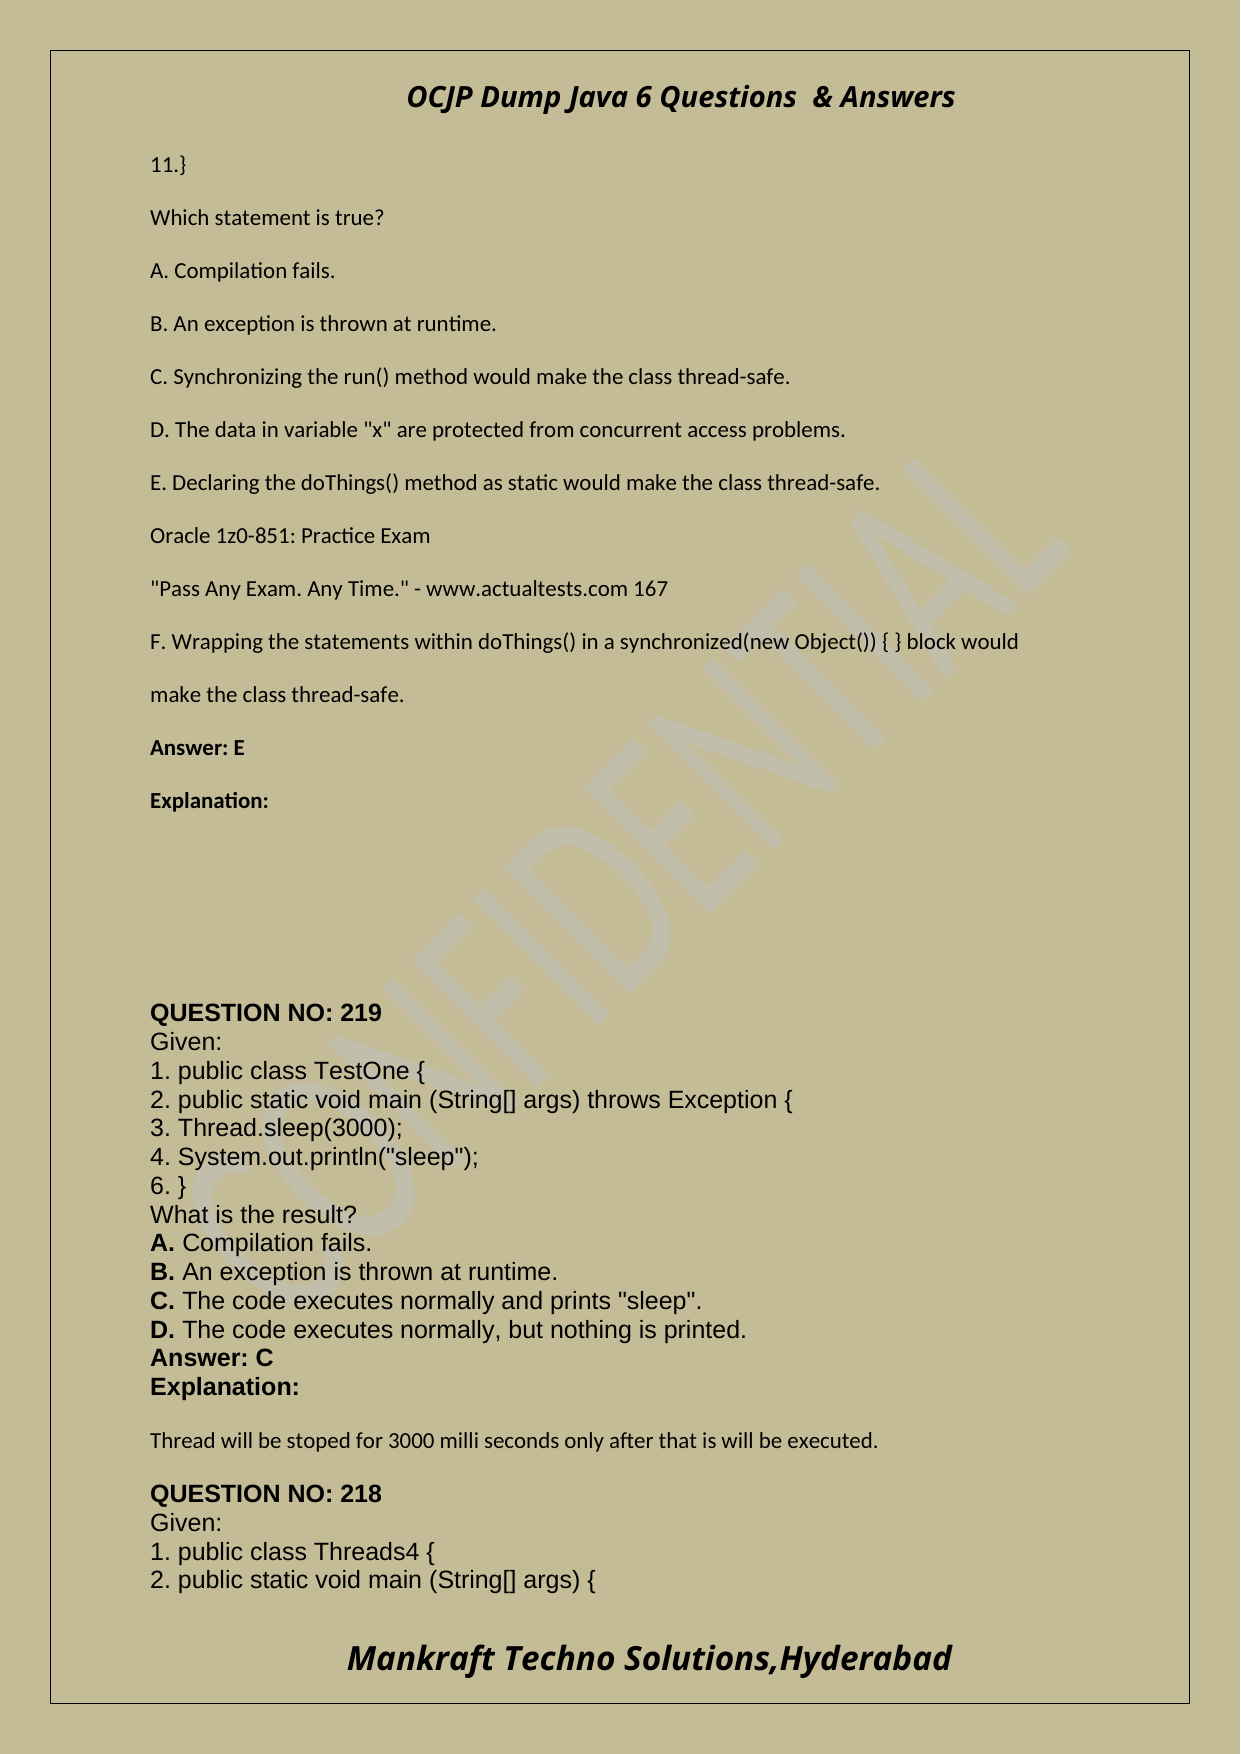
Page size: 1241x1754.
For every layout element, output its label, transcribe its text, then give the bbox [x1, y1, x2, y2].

text QUESTION NO: 219 [150, 998, 1090, 1027]
text E. Declaring the doThings() method as static would make the class thread-safe. [150, 468, 1090, 496]
text A. Compilation fails. [150, 256, 1090, 284]
text B. An exception is thrown at runtime. [150, 309, 1090, 337]
text 1. public class TestOne { [150, 1056, 1090, 1084]
text What is the result? [150, 1199, 1090, 1228]
text Explanation: [150, 786, 1090, 814]
text Explanation: [150, 1372, 1090, 1401]
text 11.} [150, 150, 1090, 178]
text 6. } [150, 1171, 1090, 1199]
text D. The code executes normally, but nothing is printed. [150, 1314, 1090, 1343]
text 3. Thread.sleep(3000); [150, 1113, 1090, 1142]
text 1. public class Threads4 { [150, 1536, 1090, 1565]
text Given: [150, 1508, 1090, 1536]
text F. Wrapping the statements within doThings() in a synchronized(new Object()) { } block would [150, 627, 1090, 655]
text Which statement is true? [150, 203, 1090, 231]
text Answer: E [150, 733, 1090, 761]
text make the class thread-safe. [150, 680, 1090, 708]
text Thread will be stoped for 3000 milli seconds only after that is will be executed. [150, 1426, 1090, 1454]
text 2. public static void main (String[] args) throws Exception { [150, 1084, 1090, 1113]
text C. The code executes normally and prints "sleep". [150, 1286, 1090, 1314]
text A. Compilation fails. [150, 1228, 1090, 1257]
text C. Synchronizing the run() method would make the class thread-safe. [150, 362, 1090, 390]
text "Pass Any Exam. Any Time." - www.actualtests.com 167 [150, 574, 1090, 602]
text 4. System.out.println("sleep"); [150, 1142, 1090, 1171]
text 2. public static void main (String[] args) { [150, 1565, 1090, 1594]
text Answer: C [150, 1343, 1090, 1372]
text D. The data in variable "x" are protected from concurrent access problems. [150, 415, 1090, 443]
text B. An exception is thrown at runtime. [150, 1257, 1090, 1286]
text Oracle 1z0-851: Practice Exam [150, 521, 1090, 549]
text QUESTION NO: 218 [150, 1479, 1090, 1508]
text Given: [150, 1027, 1090, 1056]
